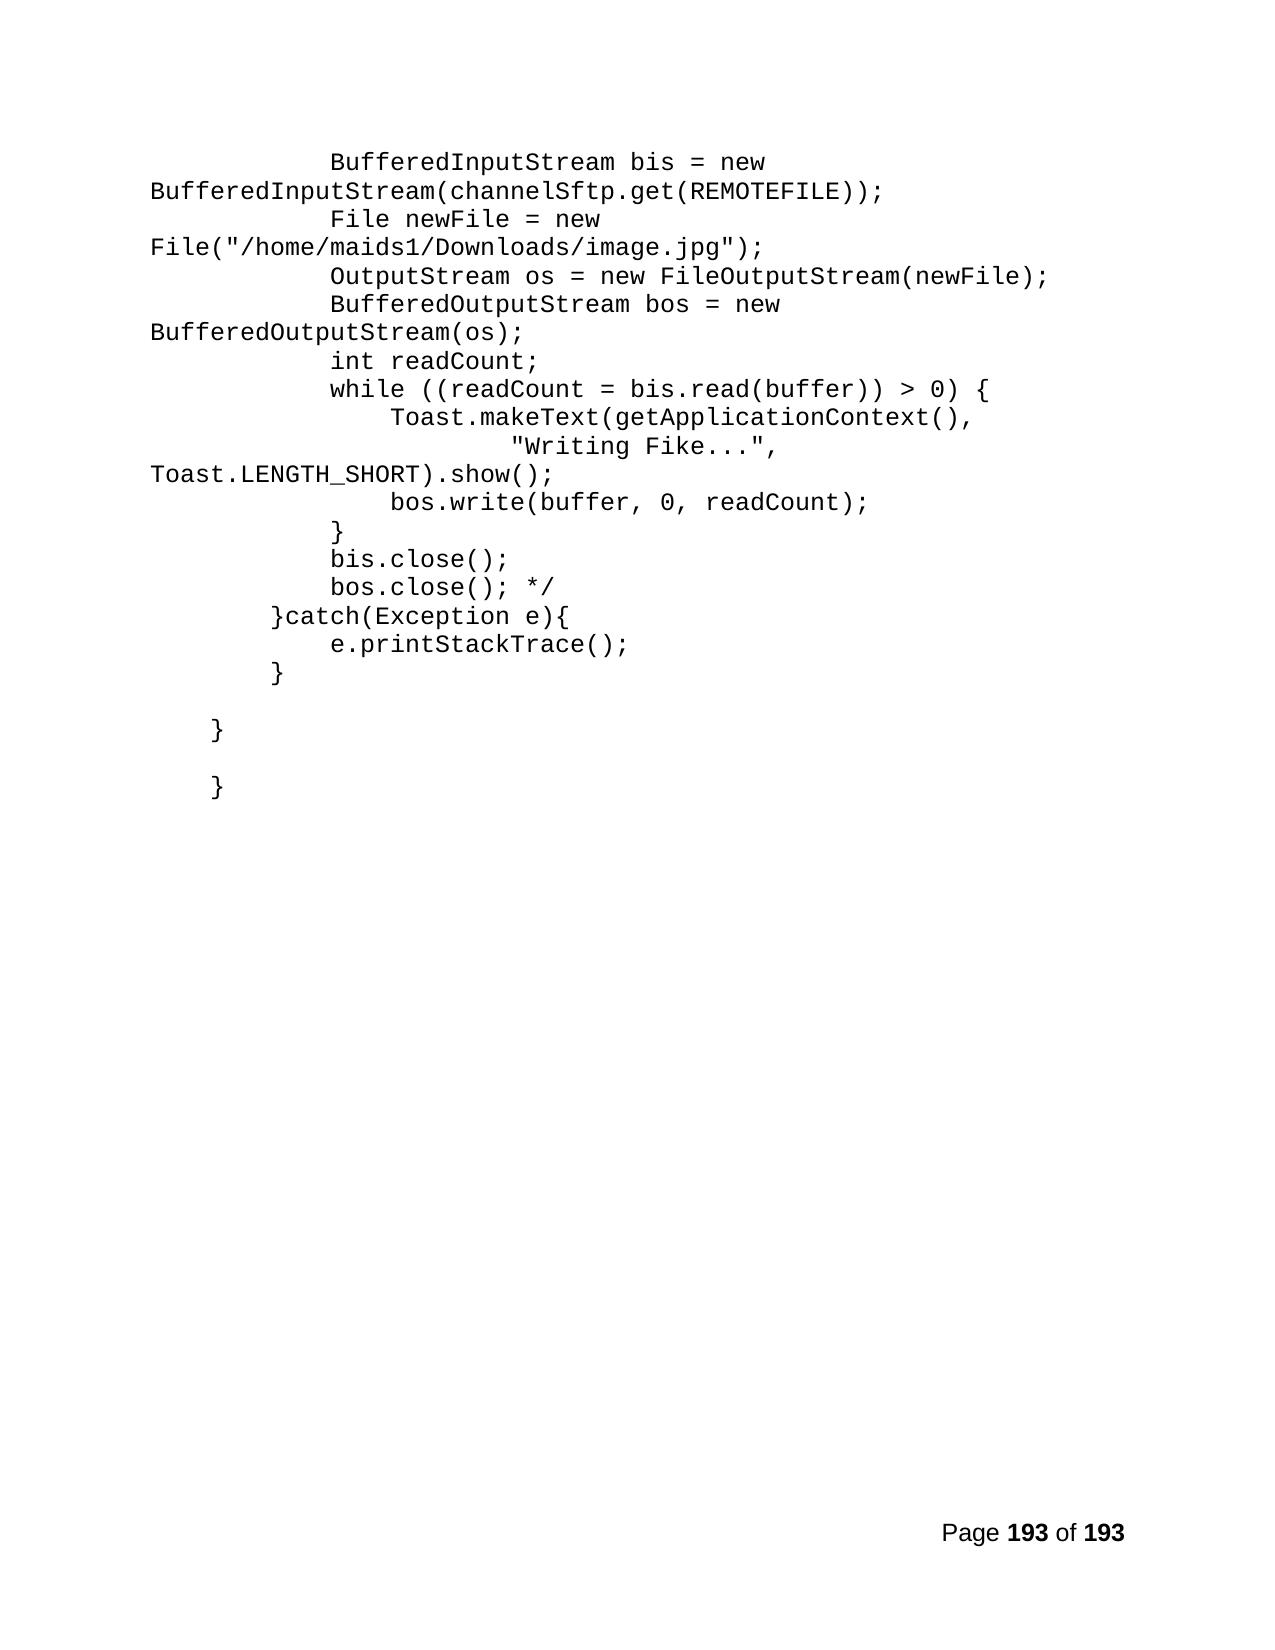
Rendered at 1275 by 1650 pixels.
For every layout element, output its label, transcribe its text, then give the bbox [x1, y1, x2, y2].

text "Writing Fike...", Toast.LENGTH_SHORT).show(); [150, 433, 1125, 490]
text File newFile = new File("/home/maids1/Downloads/image.jpg"); [150, 207, 1125, 263]
text } [150, 518, 1125, 547]
text while ((readCount = bis.read(buffer)) > 0) { [150, 377, 1125, 405]
text int readCount; [150, 348, 1125, 377]
text bos.write(buffer, 0, readCount); [150, 490, 1125, 518]
text } [150, 717, 1125, 745]
text }catch(Exception e){ [150, 603, 1125, 632]
text bis.close(); [150, 547, 1125, 575]
text } [150, 660, 1125, 688]
text BufferedInputStream bis = new BufferedInputStream(channelSftp.get(REMOTEFILE)); [150, 150, 1125, 207]
text } [150, 773, 1125, 802]
text bos.close(); */ [150, 575, 1125, 603]
text Toast.makeText(getApplicationContext(), [150, 405, 1125, 433]
text BufferedOutputStream bos = new BufferedOutputStream(os); [150, 292, 1125, 348]
text e.printStackTrace(); [150, 632, 1125, 660]
text OutputStream os = new FileOutputStream(newFile); [150, 263, 1125, 292]
